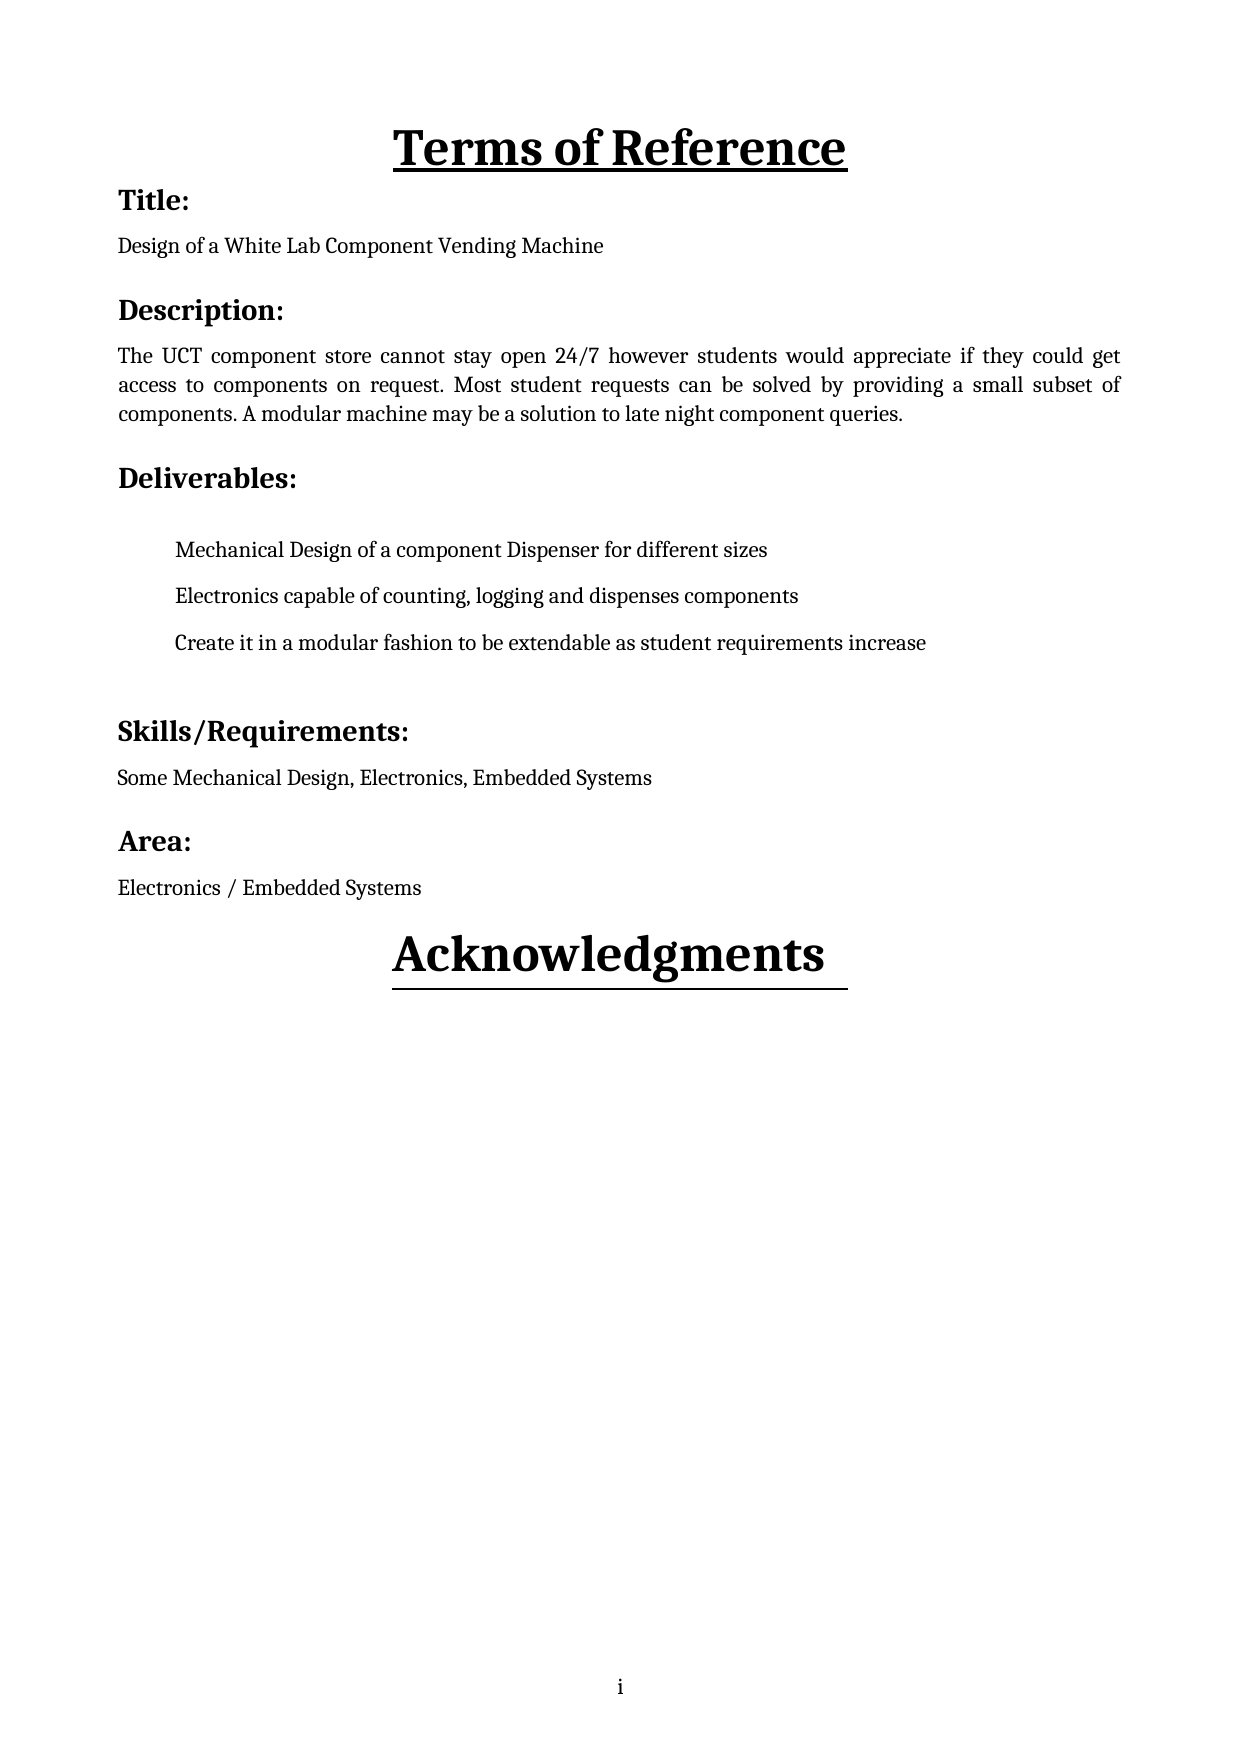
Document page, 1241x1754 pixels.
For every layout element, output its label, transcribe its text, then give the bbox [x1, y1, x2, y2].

text Title: [118, 183, 1122, 218]
text Design of a White Lab Component Vending Machine [117, 233, 1122, 259]
text Skills/Requirements: [118, 714, 1122, 749]
text The UCT component store cannot stay open 24/7 however students would appreciate if they could get access to components on request. Most student requests can be solved by providing a small subset of components. A modular machine may be a solution to late night component queries. [117, 343, 1122, 428]
text Description: [118, 293, 1122, 328]
text Terms of Reference [118, 118, 1122, 178]
text Mechanical Design of a component Dispenser for different sizes [175, 536, 1122, 563]
text Deliverables: [118, 461, 1122, 496]
text Acknowledgments [392, 924, 1122, 984]
text Create it in a modular fashion to be extendable as student requirements increase [175, 629, 1122, 656]
text Some Mechanical Design, Electronics, Embedded Systems [117, 764, 1122, 791]
text Area: [118, 824, 1122, 859]
text Electronics / Embedded Systems [117, 874, 1122, 901]
text Electronics capable of counting, logging and dispenses components [175, 583, 1122, 609]
